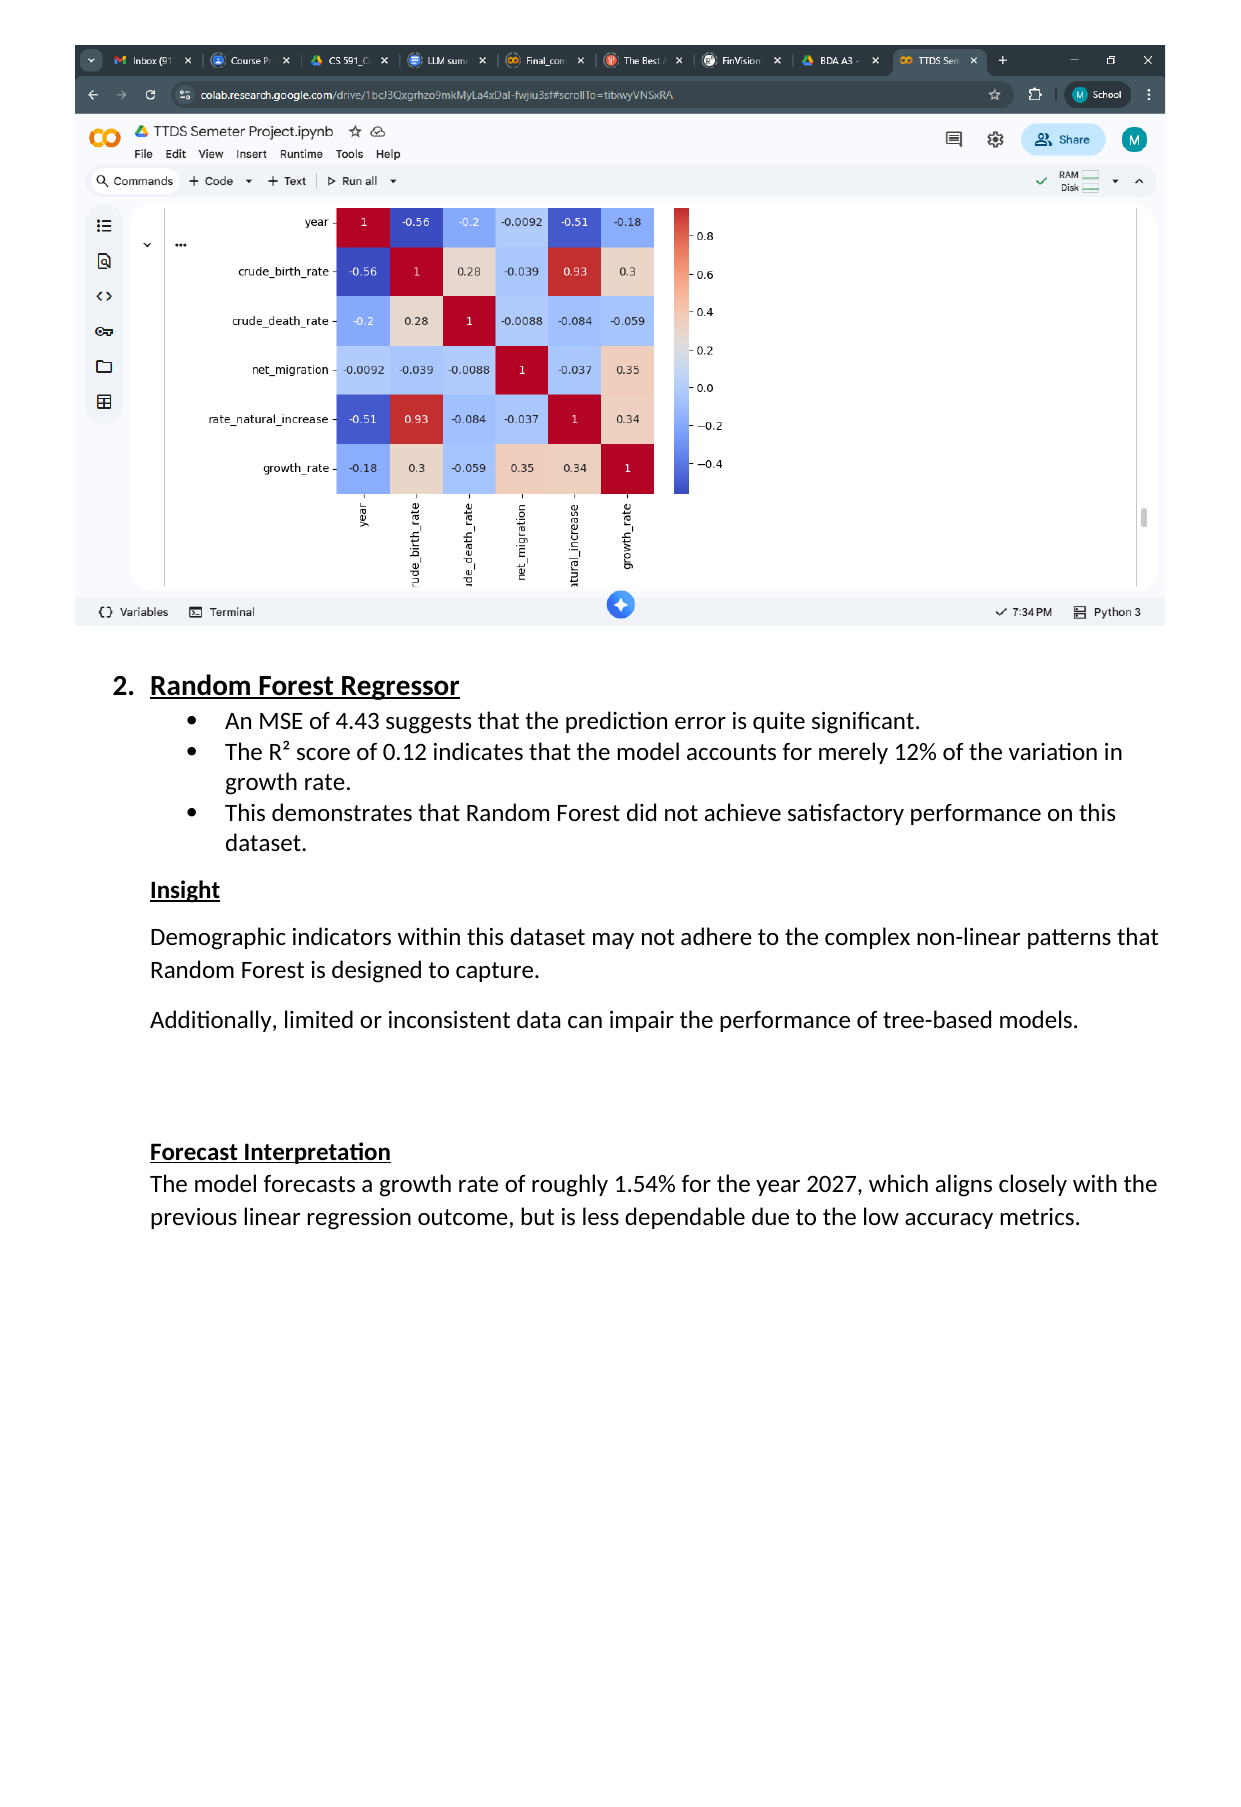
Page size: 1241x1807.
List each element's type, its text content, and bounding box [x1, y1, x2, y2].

list The R² score of 0.12 indicates that the model accounts for merely 12% of the variation in growth rate. [187, 736, 1165, 797]
picture [75, 45, 1166, 626]
list Forecast Interpretation [150, 1136, 1165, 1166]
text Demographic indicators within this dataset may not adhere to the complex non-linear patterns that Random Forest is designed to capture. [150, 922, 1165, 985]
list The model forecasts a growth rate of roughly 1.54% for the year 2027, which aligns closely with the previous linear regression outcome, but is less dependable due to the low accuracy metrics. [150, 1169, 1165, 1232]
text Insight [150, 874, 1165, 905]
list An MSE of 4.43 suggests that the prediction error is quite significant. [187, 705, 1165, 736]
list Random Forest Regressor [112, 667, 1165, 702]
list This demonstrates that Random Forest did not achieve satisfactory performance on this dataset. [187, 797, 1165, 858]
list Additionally, limited or inconsistent data can impair the performance of tree-based models. [150, 1004, 1165, 1034]
